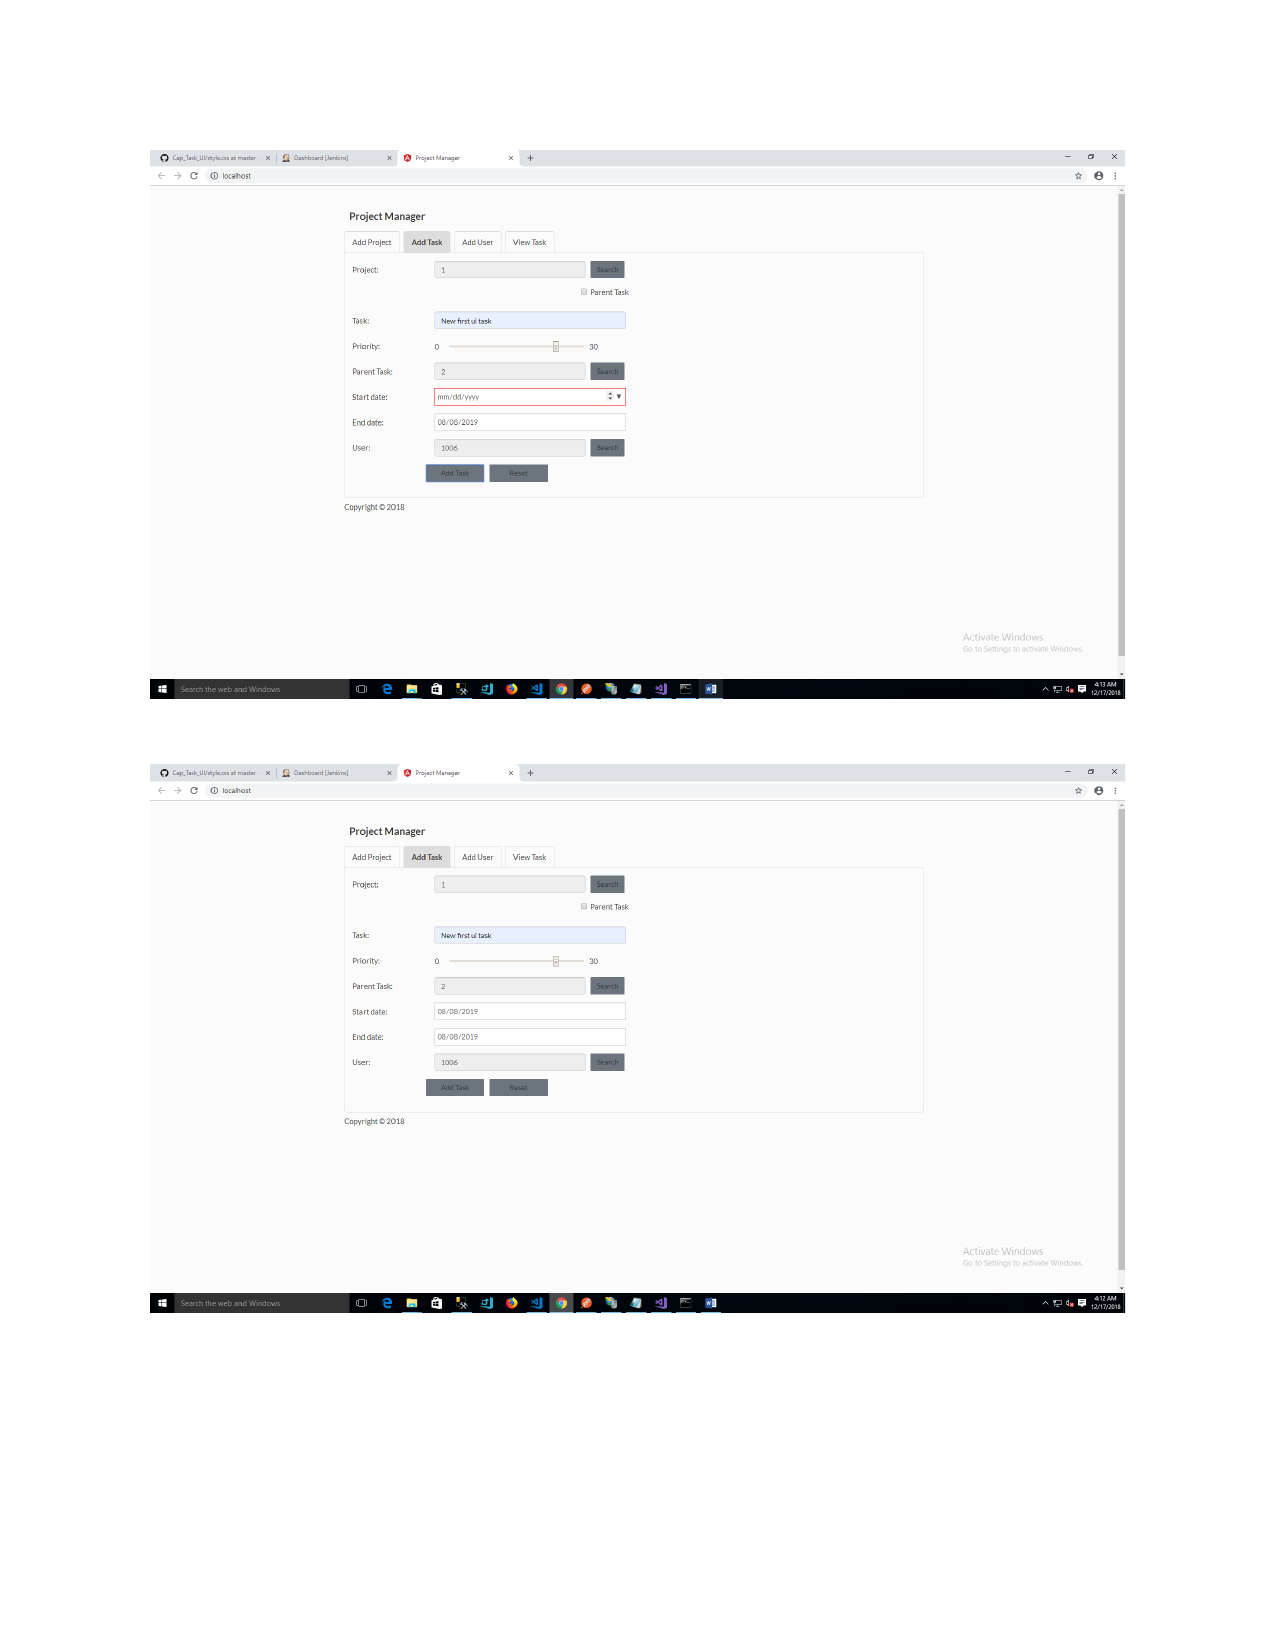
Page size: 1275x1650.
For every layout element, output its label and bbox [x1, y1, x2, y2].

picture [150, 150, 1125, 699]
picture [150, 764, 1125, 1313]
